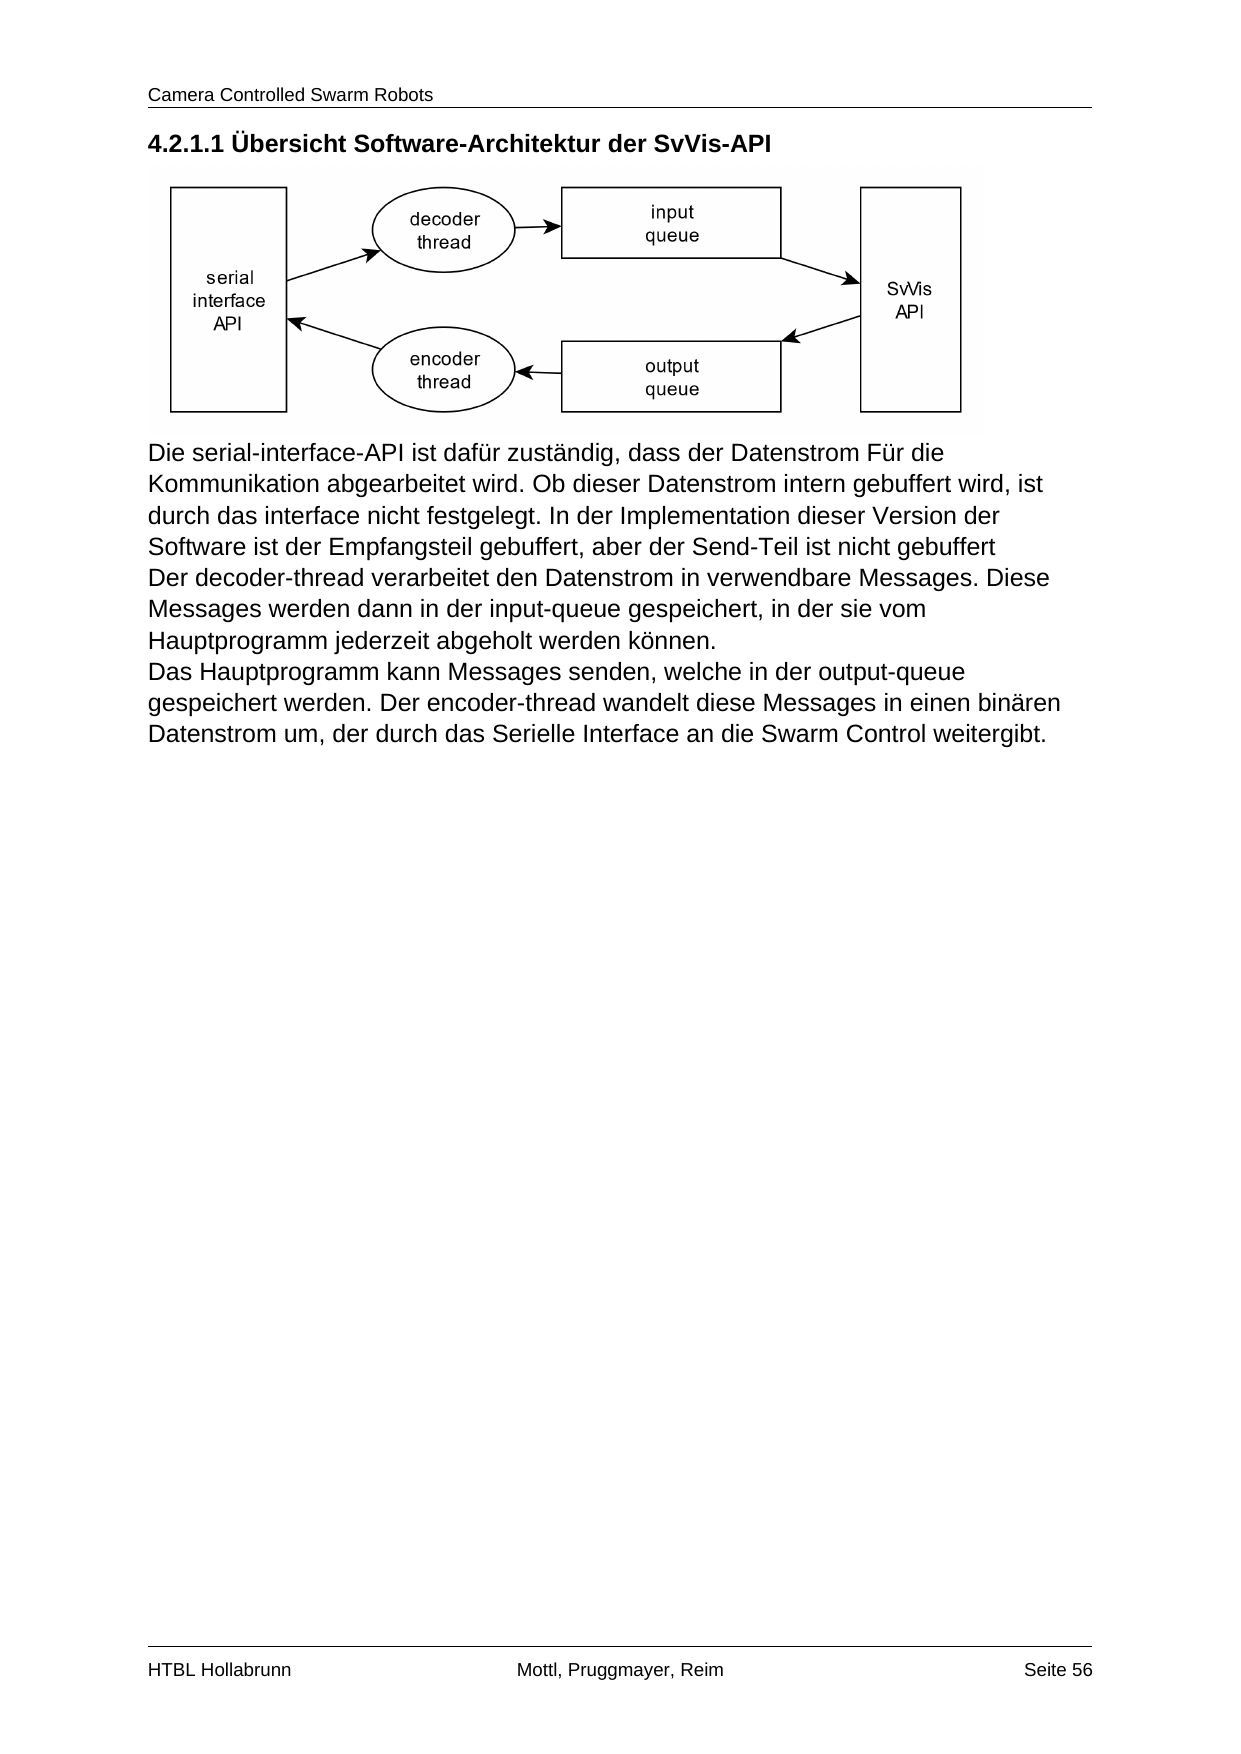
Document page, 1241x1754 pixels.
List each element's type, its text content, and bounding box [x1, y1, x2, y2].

subtitle Übersicht Software-Architektur der SvVis-API [148, 126, 1092, 158]
text Der decoder-thread verarbeitet den Datenstrom in verwendbare Messages. Diese Messages werden dann in der input-queue gespeichert, in der sie vom Hauptprogramm jederzeit abgeholt werden können. [148, 561, 1092, 654]
text Das Hauptprogramm kann Messages senden, welche in der output-queue gespeichert werden. Der encoder-thread wandelt diese Messages in einen binären Datenstrom um, der durch das Serielle Interface an die Swarm Control weitergibt. [148, 654, 1092, 748]
text Die serial-interface-API ist dafür zuständig, dass der Datenstrom Für die Kommunikation abgearbeitet wird. Ob dieser Datenstrom intern gebuffert wird, ist durch das interface nicht festgelegt. In der Implementation dieser Version der Software ist der Empfangsteil gebuffert, aber der Send-Teil ist nicht gebuffert [148, 436, 1092, 561]
picture [147, 163, 984, 436]
